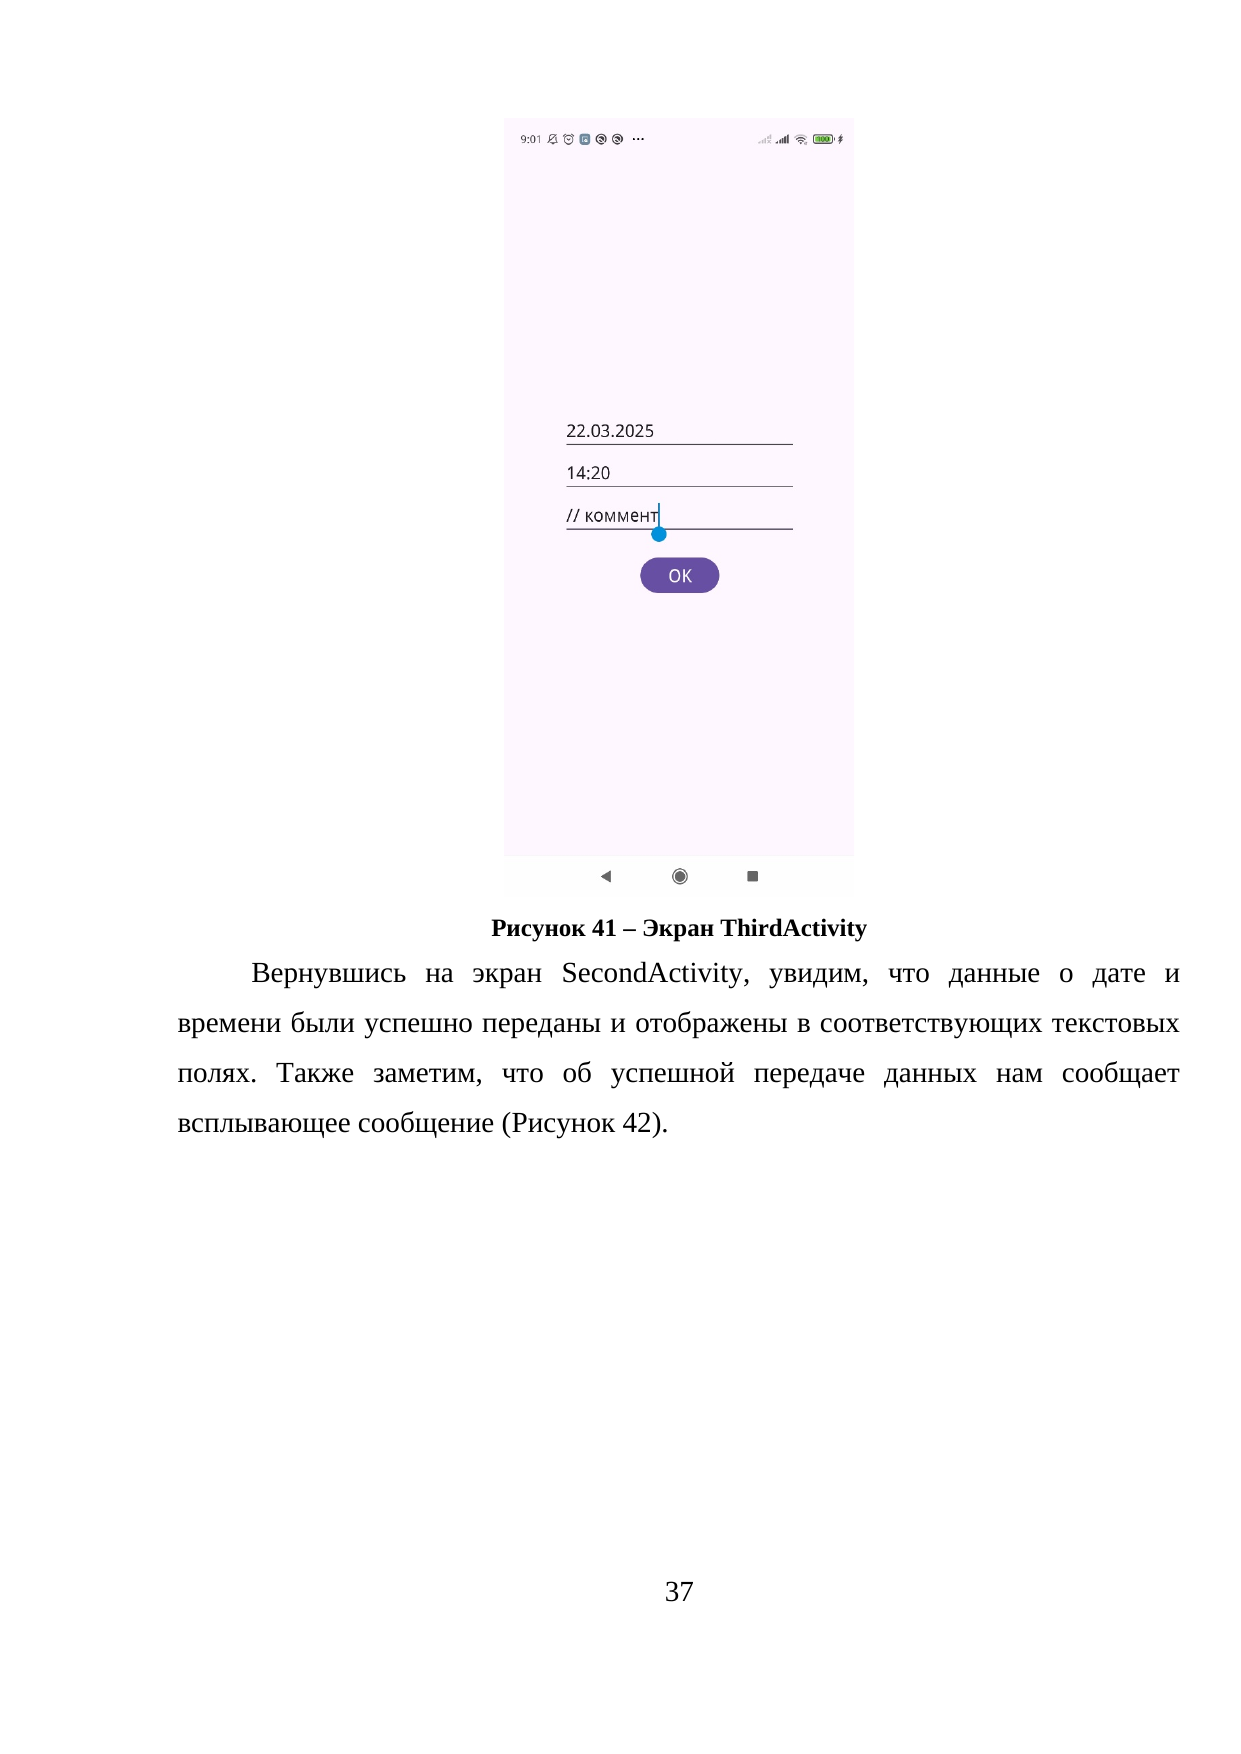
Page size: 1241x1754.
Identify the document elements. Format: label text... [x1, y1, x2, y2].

text Вернувшись на экран SecondActivity, увидим, что данные о дате и времени были успешно переданы и отображены в соответствующих текстовых полях. Также заметим, что об успешной передаче данных нам сообщает всплывающее сообщение (Рисунок 42). [177, 955, 1181, 1139]
picture [504, 118, 855, 897]
text Рисунок 41 – Экран ThirdActivity [177, 913, 1181, 942]
